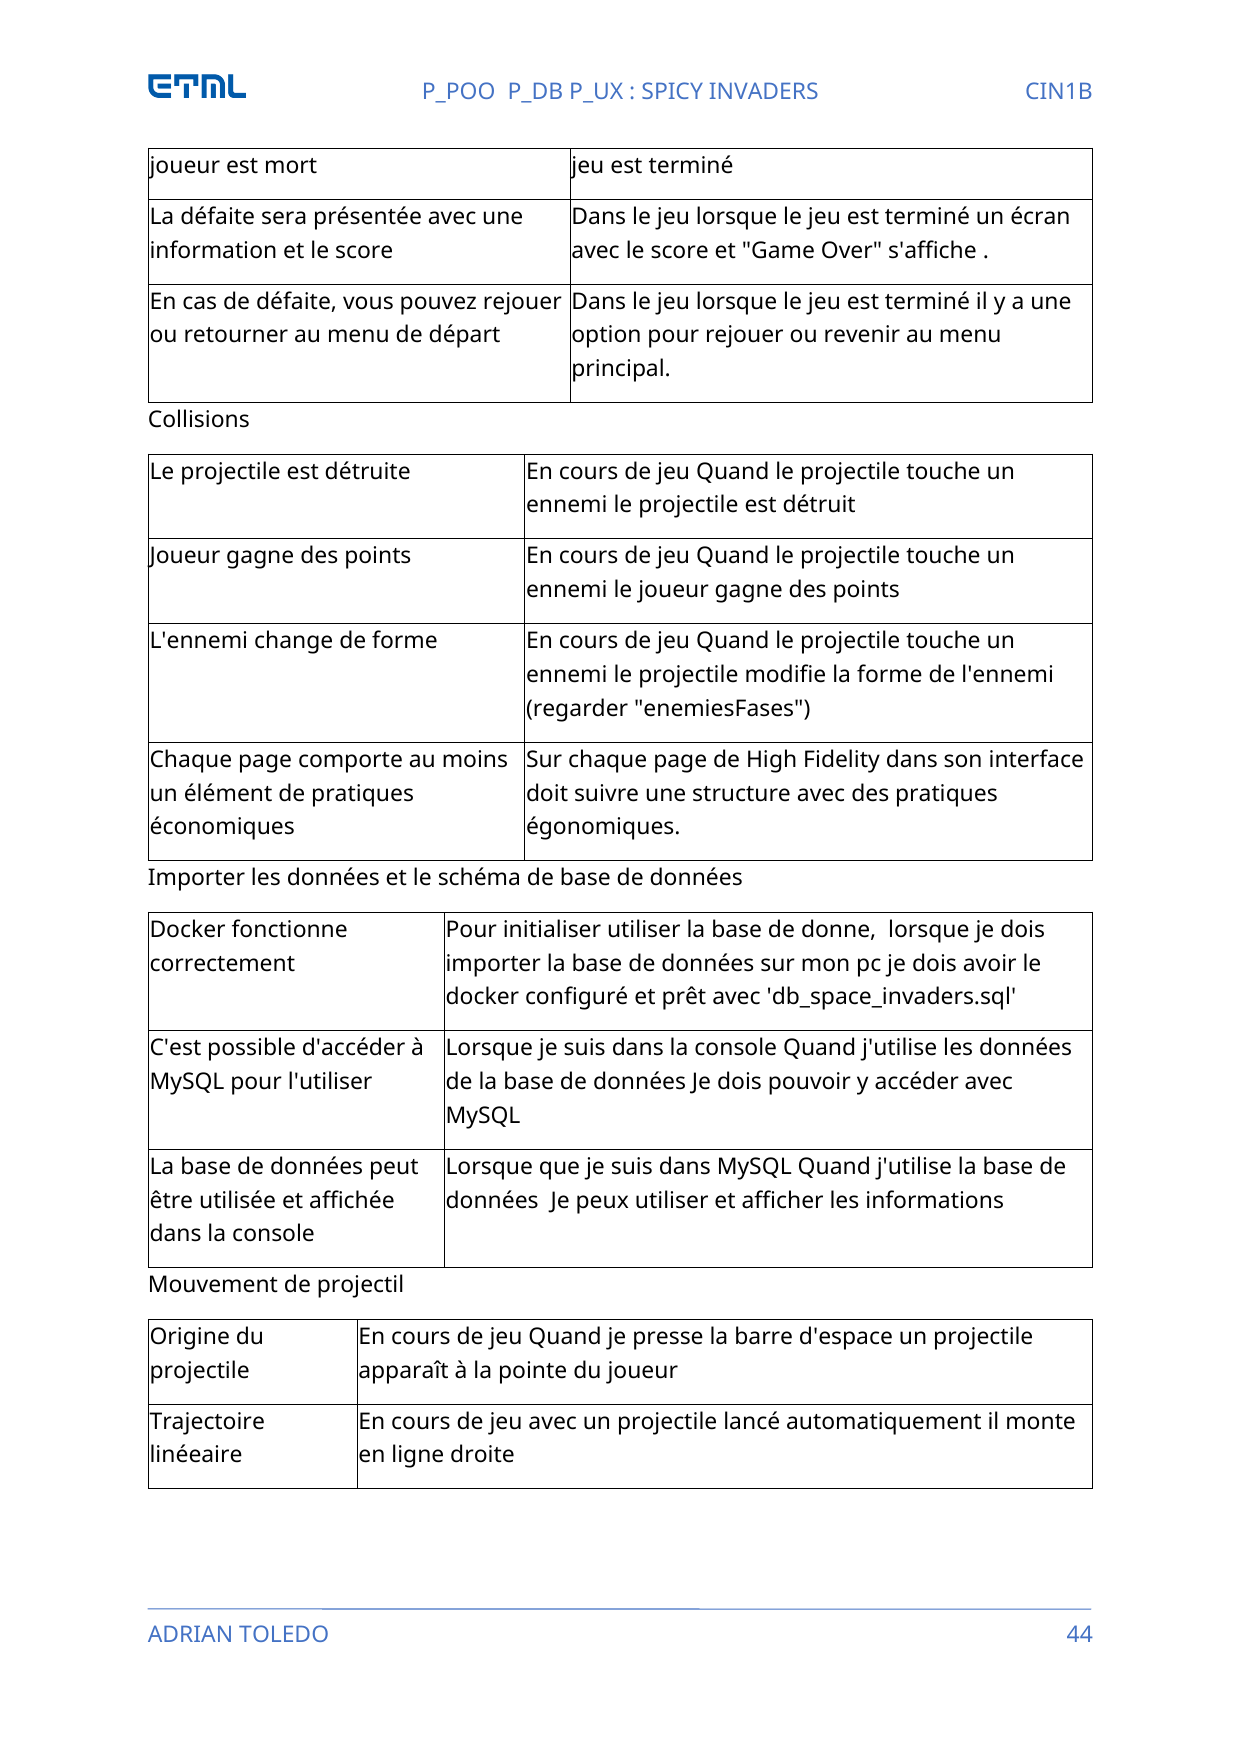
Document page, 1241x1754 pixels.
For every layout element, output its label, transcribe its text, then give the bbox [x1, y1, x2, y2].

table_header Pour initialiser utiliser la base de donne, lorsque je dois importer la base de données sur mon pc je dois avoir le docker configuré et prêt avec 'db_space_invaders.sql' [445, 913, 1092, 1030]
table_header Origine du projectile [149, 1320, 357, 1403]
table_cell Sur chaque page de High Fidelity dans son interface doit suivre une structure avec des pratiques égonomiques. [525, 743, 1092, 860]
table_cell Joueur gagne des points [149, 539, 524, 623]
table_cell Chaque page comporte au moins un élément de pratiques économiques [149, 743, 524, 860]
table_cell Lorsque je suis dans la console Quand j'utilise les données de la base de données Je dois pouvoir y accéder avec MySQL [445, 1031, 1092, 1149]
picture [147, 73, 247, 99]
table_cell C'est possible d'accéder à MySQL pour l'utiliser [149, 1031, 444, 1149]
table_header Le projectile est détruite [149, 455, 524, 538]
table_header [149, 149, 570, 199]
table_cell L'ennemi change de forme [149, 624, 524, 742]
text Importer les données et le schéma de base de données [148, 861, 1092, 892]
table_cell La base de données peut être utilisée et affichée dans la console [149, 1150, 444, 1267]
text Mouvement de projectil [148, 1268, 1092, 1299]
table_cell La défaite sera présentée avec une information et le score [149, 200, 570, 283]
table_cell En cours de jeu avec un projectile lancé automatiquement il monte en ligne droite [358, 1405, 1092, 1488]
table_cell Trajectoire linéeaire [149, 1405, 357, 1488]
text Collisions [148, 403, 1092, 434]
table_cell En cours de jeu Quand le projectile touche un ennemi le joueur gagne des points [525, 539, 1092, 623]
table_header Docker fonctionne correctement [149, 913, 444, 1030]
table_header En cours de jeu Quand le projectile touche un ennemi le projectile est détruit [525, 455, 1092, 538]
table_cell Lorsque que je suis dans MySQL Quand j'utilise la base de données Je peux utiliser et afficher les informations [445, 1150, 1092, 1267]
table_cell Dans le jeu lorsque le jeu est terminé un écran avec le score et "Game Over" s'affiche . [571, 200, 1092, 283]
table_header En cours de jeu Quand je presse la barre d'espace un projectile apparaît à la pointe du joueur [358, 1320, 1092, 1403]
table_cell Dans le jeu lorsque le jeu est terminé il y a une option pour rejouer ou revenir au menu principal. [571, 285, 1092, 402]
table_cell En cours de jeu Quand le projectile touche un ennemi le projectile modifie la forme de l'ennemi (regarder "enemiesFases") [525, 624, 1092, 742]
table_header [571, 149, 1092, 199]
table_cell En cas de défaite, vous pouvez rejouer ou retourner au menu de départ [149, 285, 570, 402]
